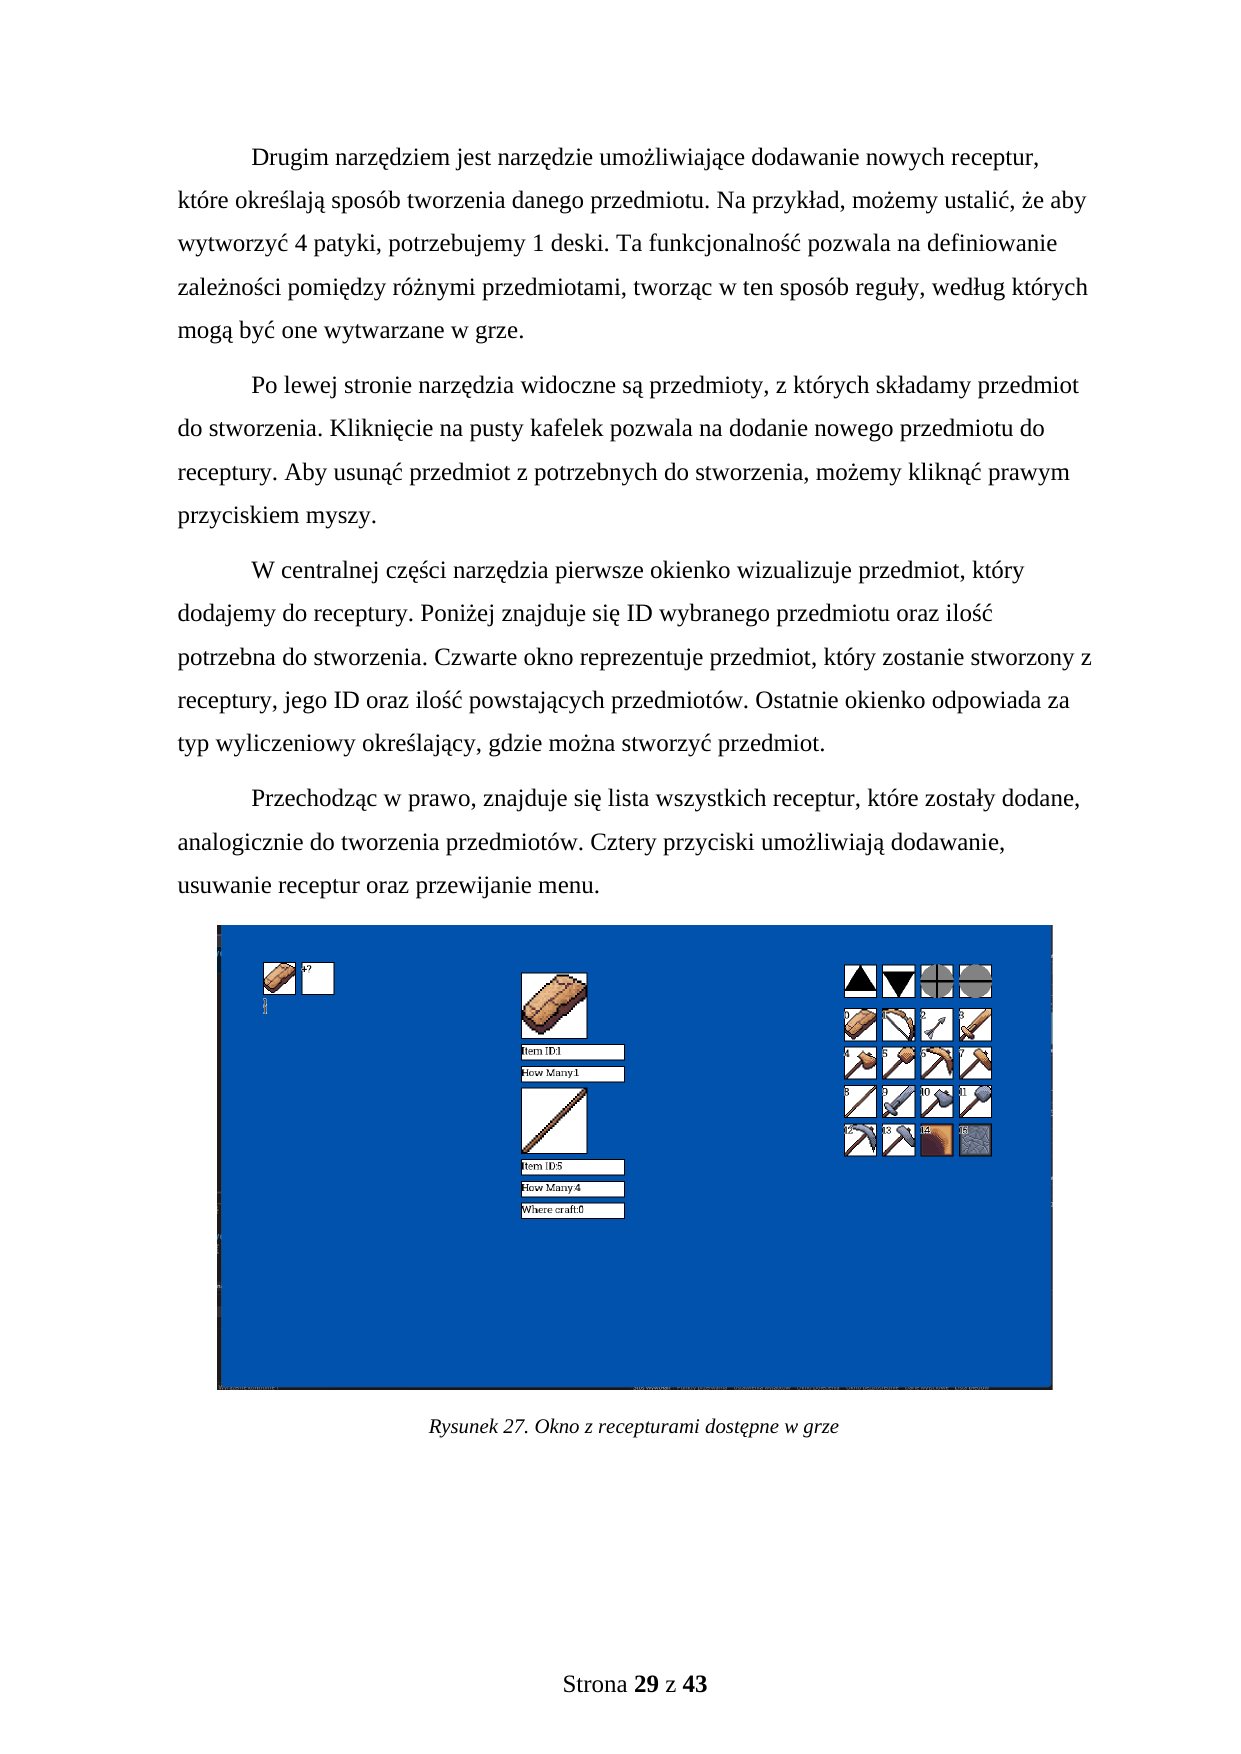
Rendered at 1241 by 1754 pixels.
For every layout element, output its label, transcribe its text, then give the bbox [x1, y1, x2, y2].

subtitle W centralnej części narzędzia pierwsze okienko wizualizuje przedmiot, który dodajemy do receptury. Poniżej znajduje się ID wybranego przedmiotu oraz ilość potrzebna do stworzenia. Czwarte okno reprezentuje przedmiot, który zostanie stworzony z receptury, jego ID oraz ilość powstających przedmiotów. Ostatnie okienko odpowiada za typ wyliczeniowy określający, gdzie można stworzyć przedmiot. [177, 555, 1092, 757]
picture [217, 925, 1053, 1390]
subtitle Drugim narzędziem jest narzędzie umożliwiające dodawanie nowych receptur, które określają sposób tworzenia danego przedmiotu. Na przykład, możemy ustalić, że aby wytworzyć 4 patyki, potrzebujemy 1 deski. Ta funkcjonalność pozwala na definiowanie zależności pomiędzy różnymi przedmiotami, tworząc w ten sposób reguły, według których mogą być one wytwarzane w grze. [177, 142, 1092, 343]
subtitle Przechodząc w prawo, znajduje się lista wszystkich receptur, które zostały dodane, analogicznie do tworzenia przedmiotów. Cztery przyciski umożliwiają dodawanie, usuwanie receptur oraz przewijanie menu. [177, 783, 1092, 898]
subtitle Po lewej stronie narzędzia widoczne są przedmioty, z których składamy przedmiot do stworzenia. Kliknięcie na pusty kafelek pozwala na dodanie nowego przedmiotu do receptury. Aby usunąć przedmiot z potrzebnych do stworzenia, możemy kliknąć prawym przyciskiem myszy. [177, 370, 1092, 528]
